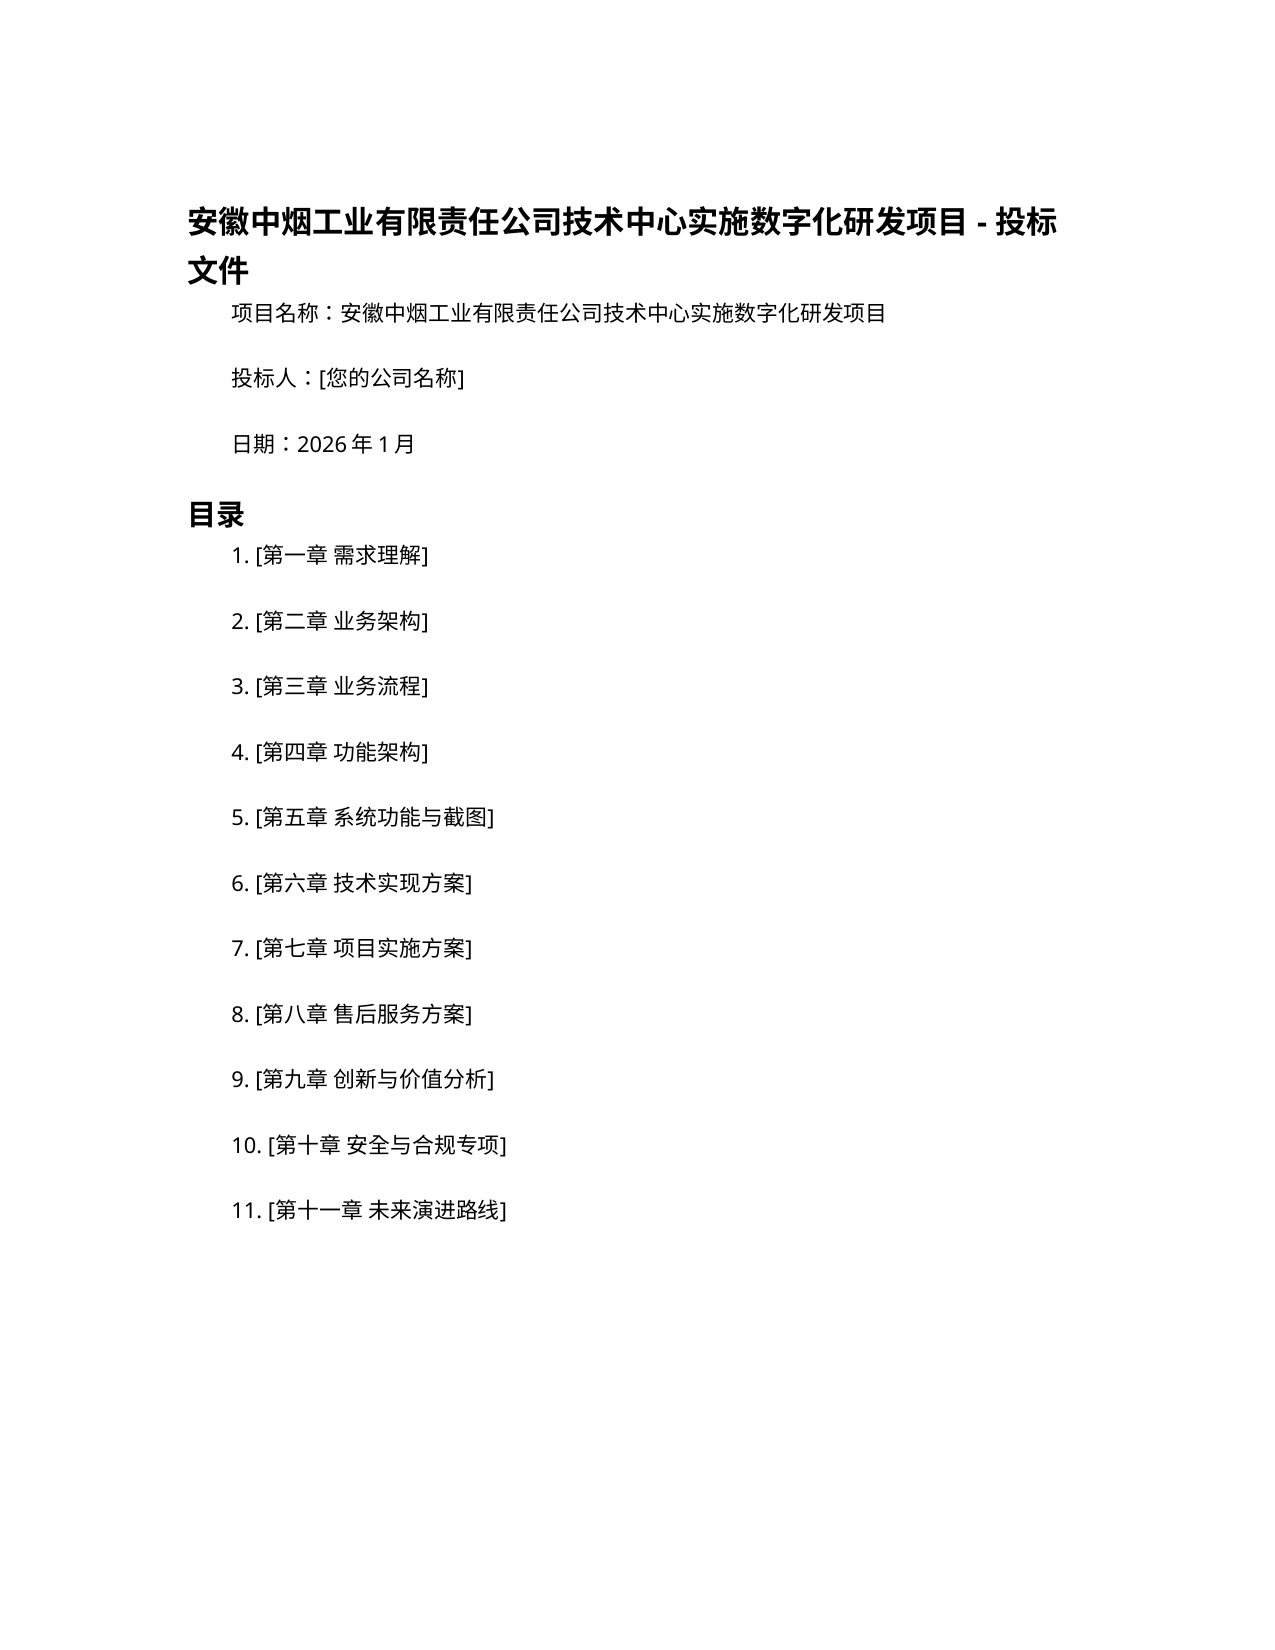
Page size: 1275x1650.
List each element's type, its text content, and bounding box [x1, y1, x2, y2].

text 10. [第十章 安全与合规专项] [187, 1130, 1087, 1159]
text 4. [第四章 功能架构] [187, 737, 1087, 766]
subtitle 目录 [187, 494, 1087, 534]
text 2. [第二章 业务架构] [187, 606, 1087, 635]
text 8. [第八章 售后服务方案] [187, 999, 1087, 1028]
text 1. [第一章 需求理解] [187, 540, 1087, 570]
text 投标人：[您的公司名称] [187, 363, 1087, 393]
text 日期：2026年1月 [187, 429, 1087, 459]
text 项目名称：安徽中烟工业有限责任公司技术中心实施数字化研发项目 [187, 298, 1087, 328]
text 6. [第六章 技术实现方案] [187, 868, 1087, 897]
subtitle 安徽中烟工业有限责任公司技术中心实施数字化研发项目 - 投标文件 [187, 200, 1087, 292]
text 11. [第十一章 未来演进路线] [187, 1195, 1087, 1225]
text 5. [第五章 系统功能与截图] [187, 802, 1087, 832]
text 9. [第九章 创新与价值分析] [187, 1064, 1087, 1094]
text 7. [第七章 项目实施方案] [187, 933, 1087, 963]
text 3. [第三章 业务流程] [187, 671, 1087, 701]
